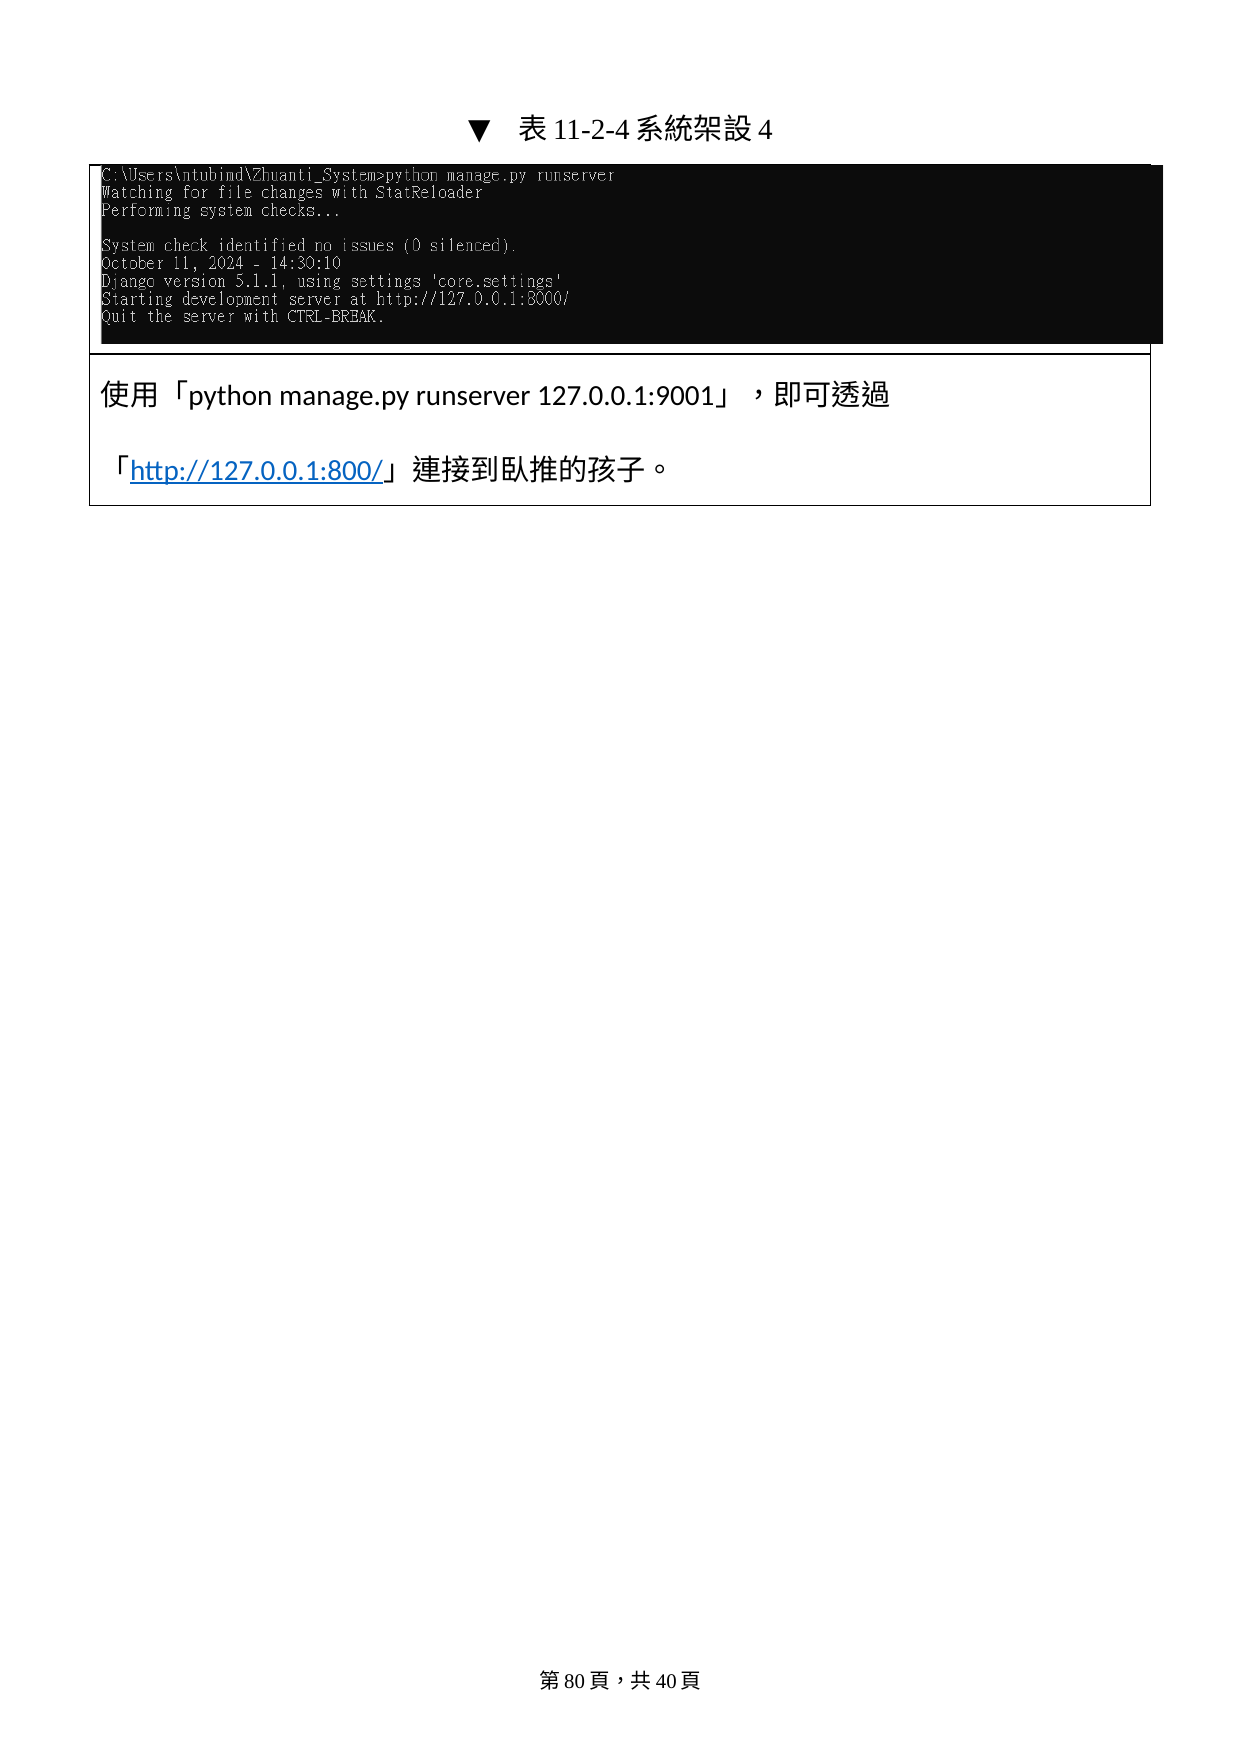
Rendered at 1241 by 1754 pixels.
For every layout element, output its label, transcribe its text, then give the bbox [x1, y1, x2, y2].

table_cell 使用「python manage.py runserver 127.0.0.1:9001」，即可透過「http://127.0.0.1:800/」連接到臥推的孩子。 [90, 355, 1150, 505]
list 表11-2-4系統架設4 [89, 89, 1152, 164]
table_header [90, 166, 1150, 353]
picture [100, 165, 1164, 344]
